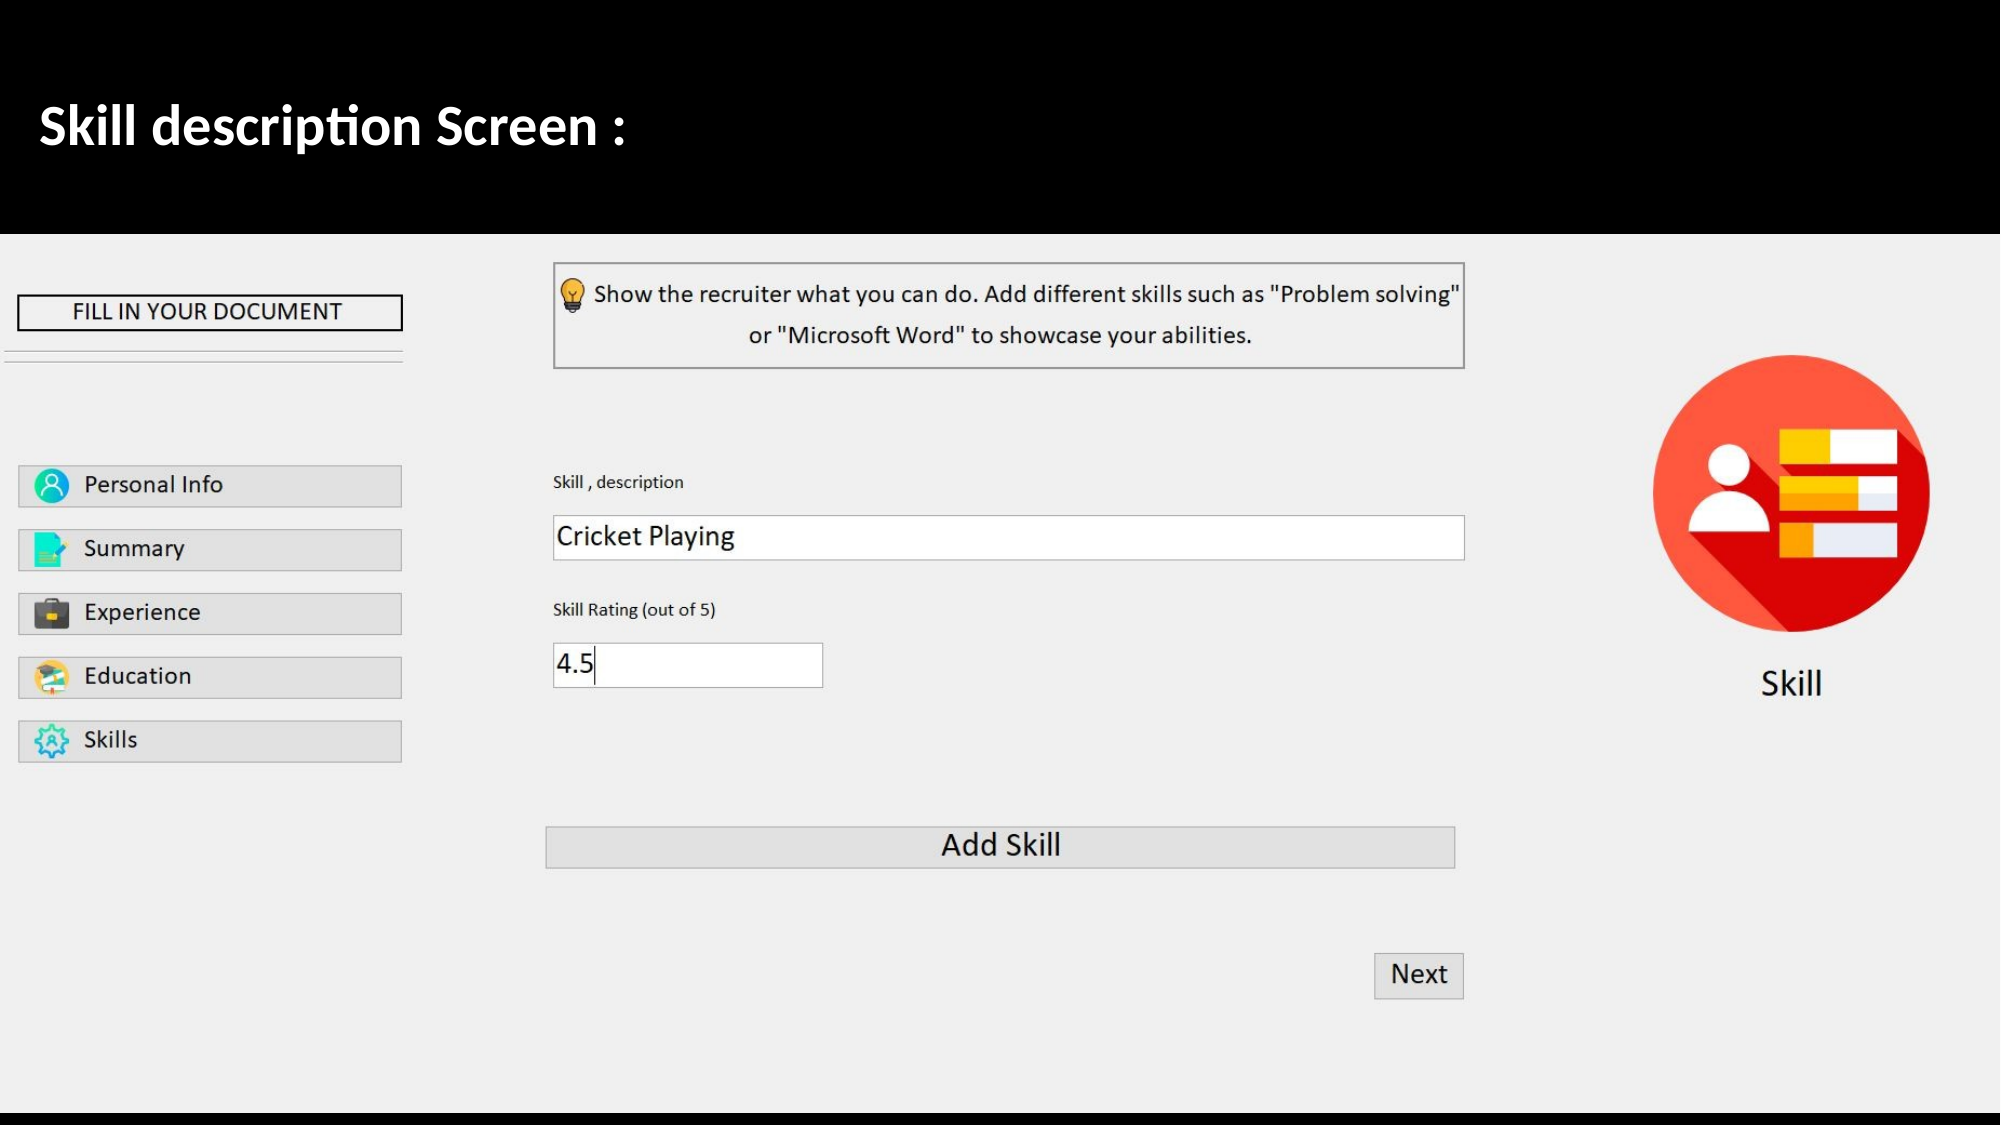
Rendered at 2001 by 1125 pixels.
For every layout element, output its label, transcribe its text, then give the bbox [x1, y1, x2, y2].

text Skill description Screen : [39, 92, 2000, 159]
picture [0, 234, 2001, 1113]
